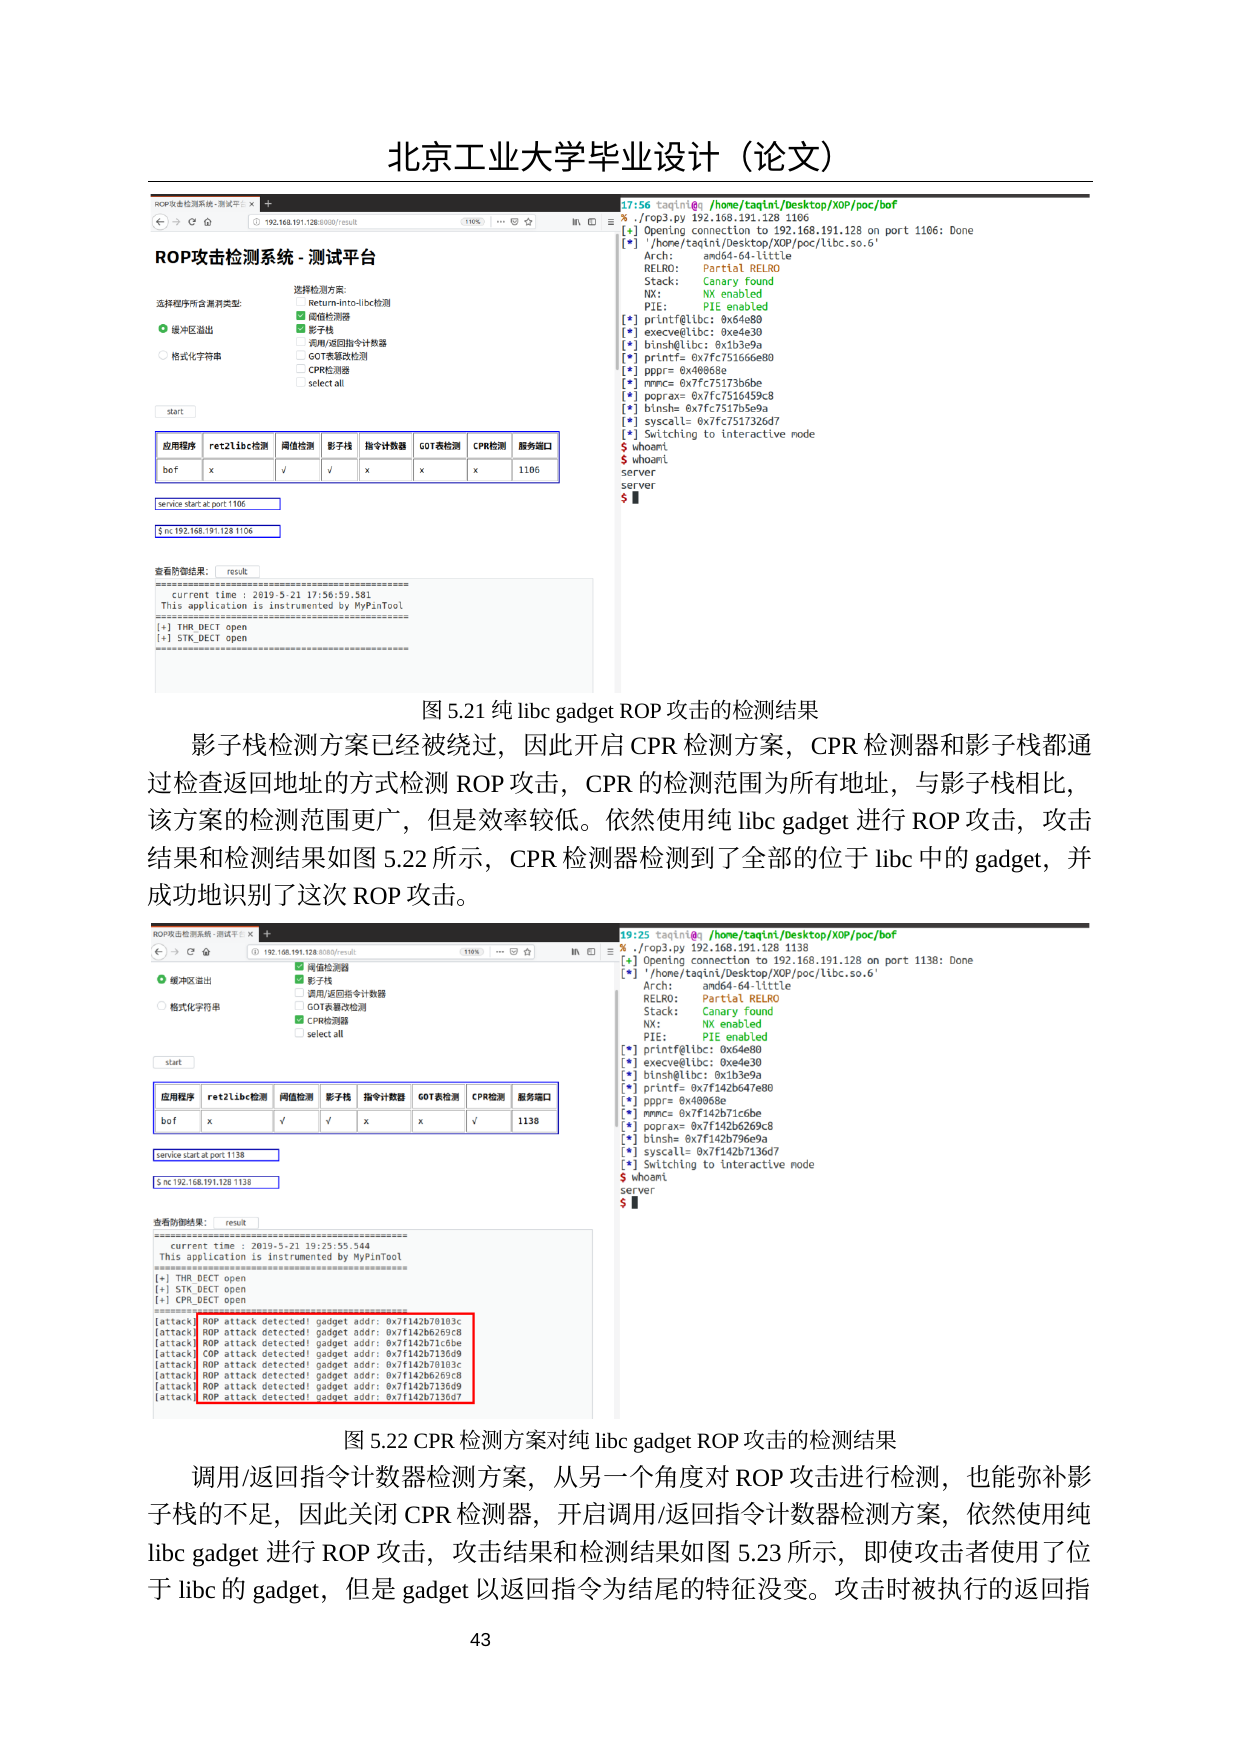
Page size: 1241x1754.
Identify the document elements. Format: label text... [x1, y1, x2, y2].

text 图5.21 纯libc gadget ROP攻击的检测结果 [148, 693, 1093, 724]
text 影子栈检测方案已经被绕过，因此开启CPR检测方案，CPR检测器和影子栈都通过检查返回地址的方式检测ROP攻击，CPR的检测范围为所有地址，与影子栈相比，该方案的检测范围更广，但是效率较低。依然使用纯libc gadget 进行ROP攻击，攻击结果和检测结果如图5.22所示，CPR检测器检测到了全部的位于libc中的gadget，并成功地识别了这次ROP攻击。 [148, 724, 1093, 912]
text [148, 1456, 1093, 1606]
picture [151, 923, 1090, 1419]
picture [150, 194, 1090, 693]
text 图5.22 CPR检测方案对纯libc gadget ROP攻击的检测结果 [148, 1419, 1093, 1456]
